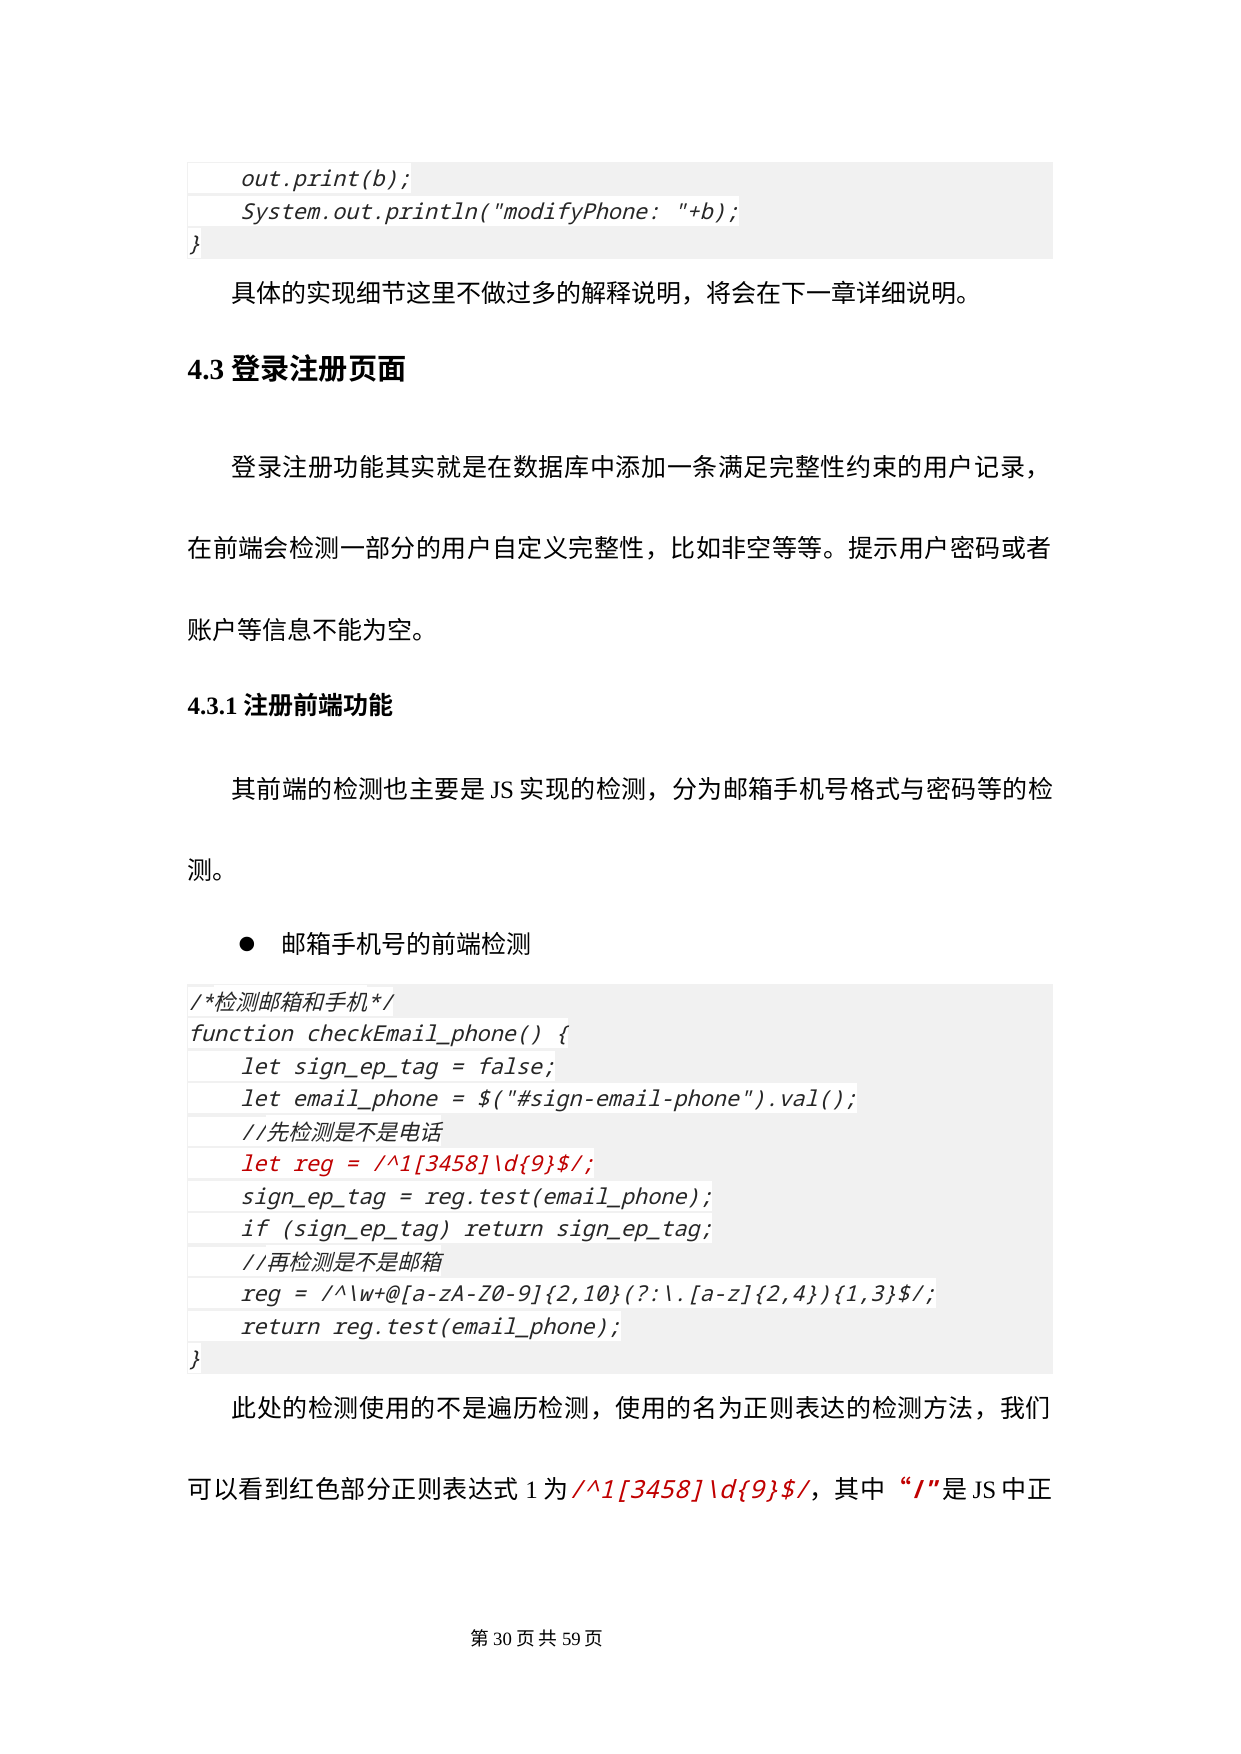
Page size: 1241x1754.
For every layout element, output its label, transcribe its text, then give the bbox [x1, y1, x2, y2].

list 邮箱手机号的前端检测 [237, 910, 1053, 975]
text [187, 162, 1053, 259]
text 其前端的检测也主要是JS实现的检测，分为邮箱手机号格式与密码等的检测。 [187, 755, 1053, 901]
subtitle 4.3 登录注册页面 [187, 334, 1053, 399]
subtitle 4.3.1 注册前端功能 [187, 671, 1053, 736]
text 具体的实现细节这里不做过多的解释说明，将会在下一章详细说明。 [187, 259, 1053, 324]
text /*检测邮箱和手机*/ function checkEmail_phone() { let sign_ep_tag = false; let email_phone = $("#sign-email-phone").val(); //先检测是不是电话 let reg = /^1[3458]\d{9}$/; sign_ep_tag = reg.test(email_phone); if (sign_ep_tag) return sign_ep_tag; //再检测是不是邮箱 reg = /^\w+@[a-zA-Z0-9]{2,10}(?:\.[a-z]{2,4}){1,3}$/; return reg.test(email_phone); } [187, 984, 1053, 1374]
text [187, 1374, 1053, 1521]
subtitle 登录注册功能其实就是在数据库中添加一条满足完整性约束的用户记录，在前端会检测一部分的用户自定义完整性，比如非空等等。提示用户密码或者账户等信息不能为空。 [187, 433, 1053, 661]
